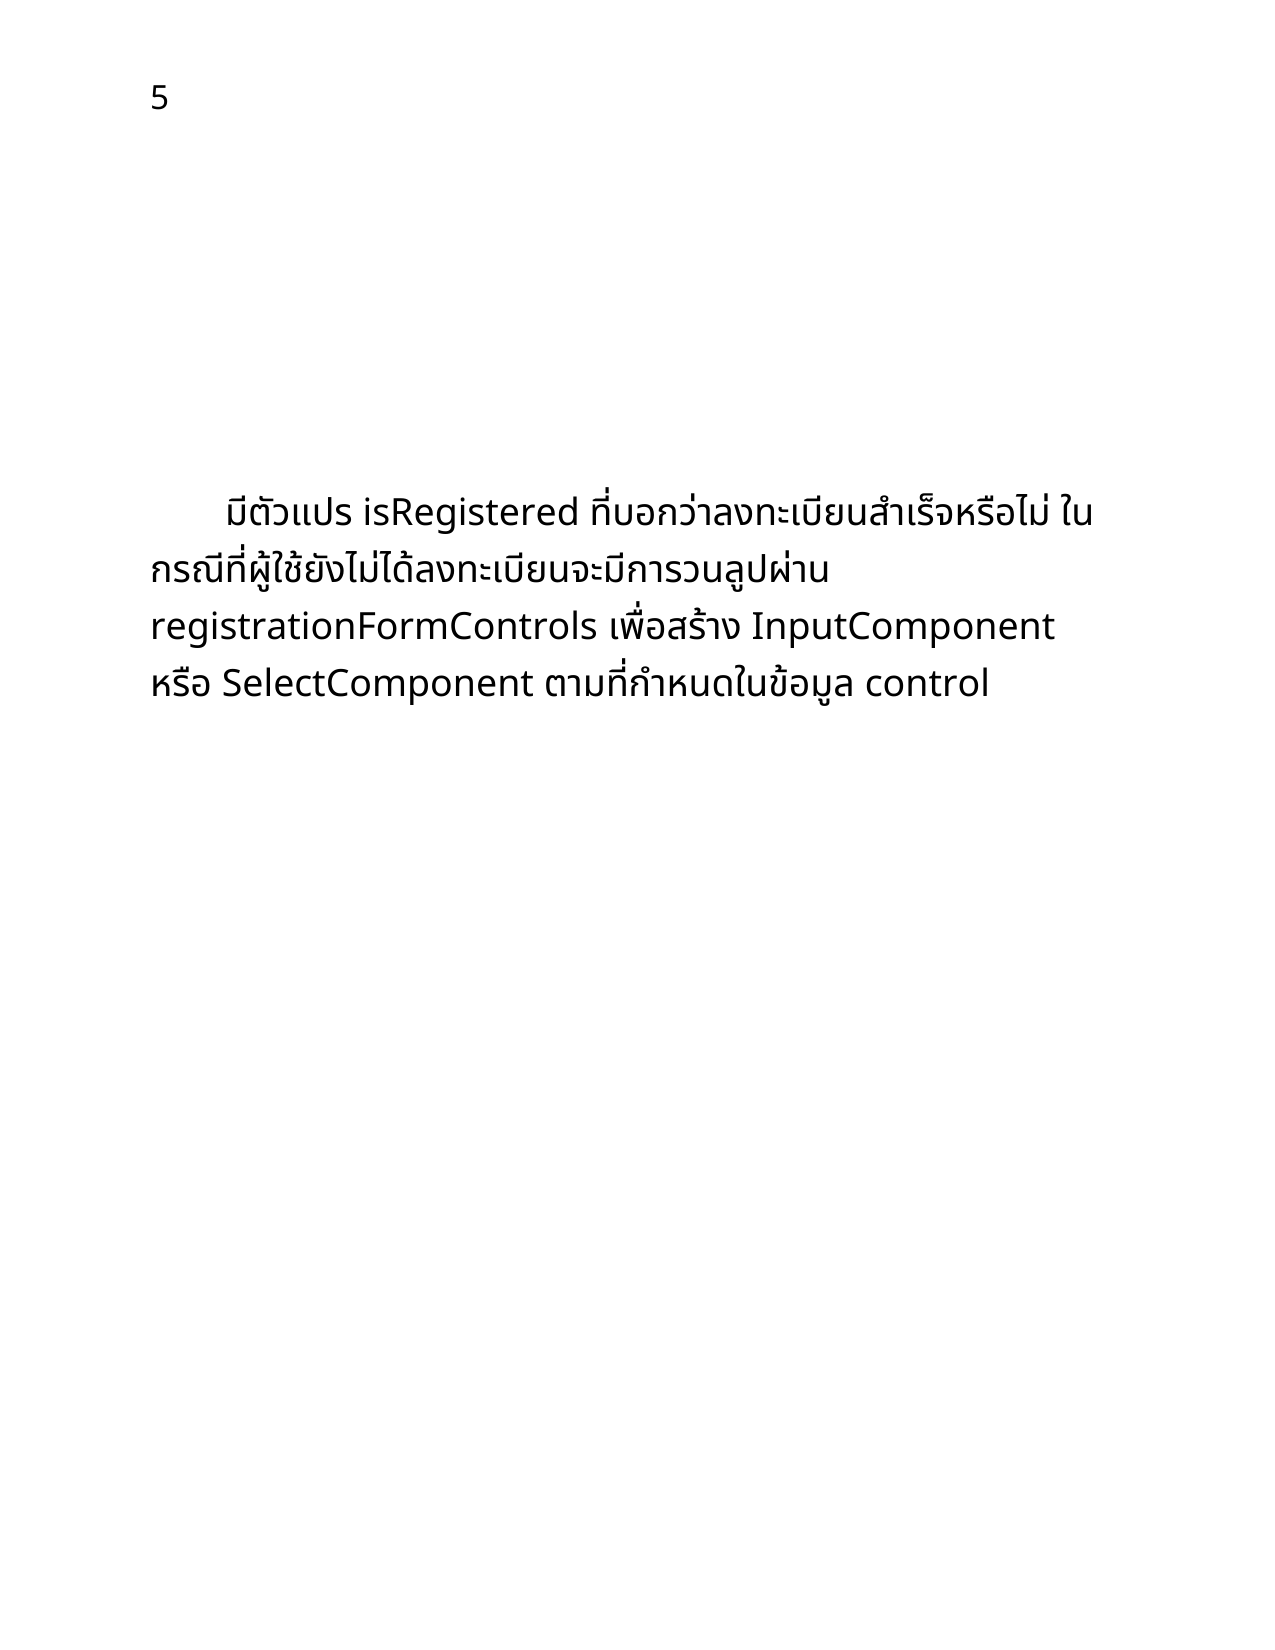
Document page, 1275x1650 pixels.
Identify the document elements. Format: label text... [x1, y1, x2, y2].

text มีตัวแปร isRegistered ที่บอกว่าลงทะเบียนสำเร็จหรือไม่ ในกรณีที่ผู้ใช้ยังไม่ได้ลงทะเบียนจะมีการวนลูปผ่าน registrationFormControls เพื่อสร้าง InputComponent หรือ SelectComponent ตามที่กำหนดในข้อมูล control [150, 485, 1125, 713]
